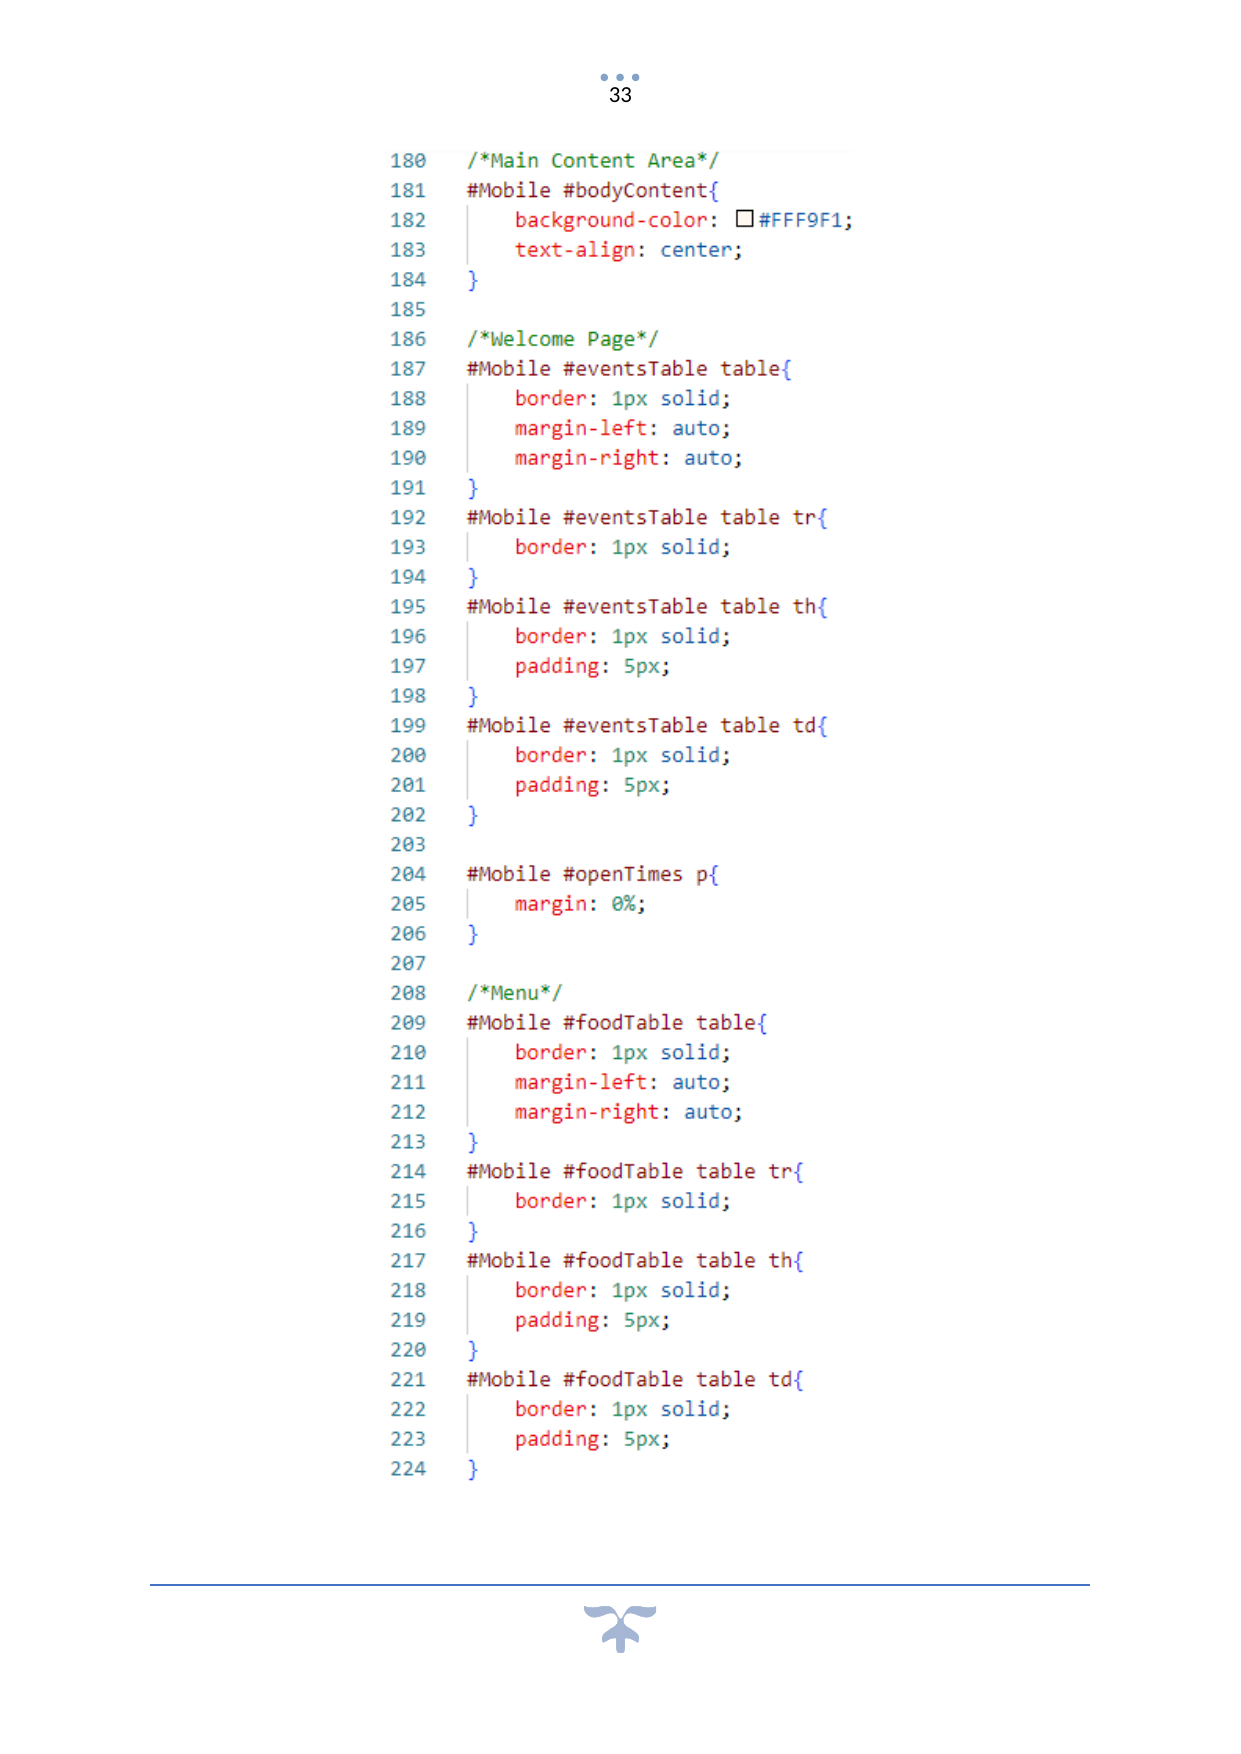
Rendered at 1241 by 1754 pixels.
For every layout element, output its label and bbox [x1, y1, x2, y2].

picture [387, 150, 853, 1482]
